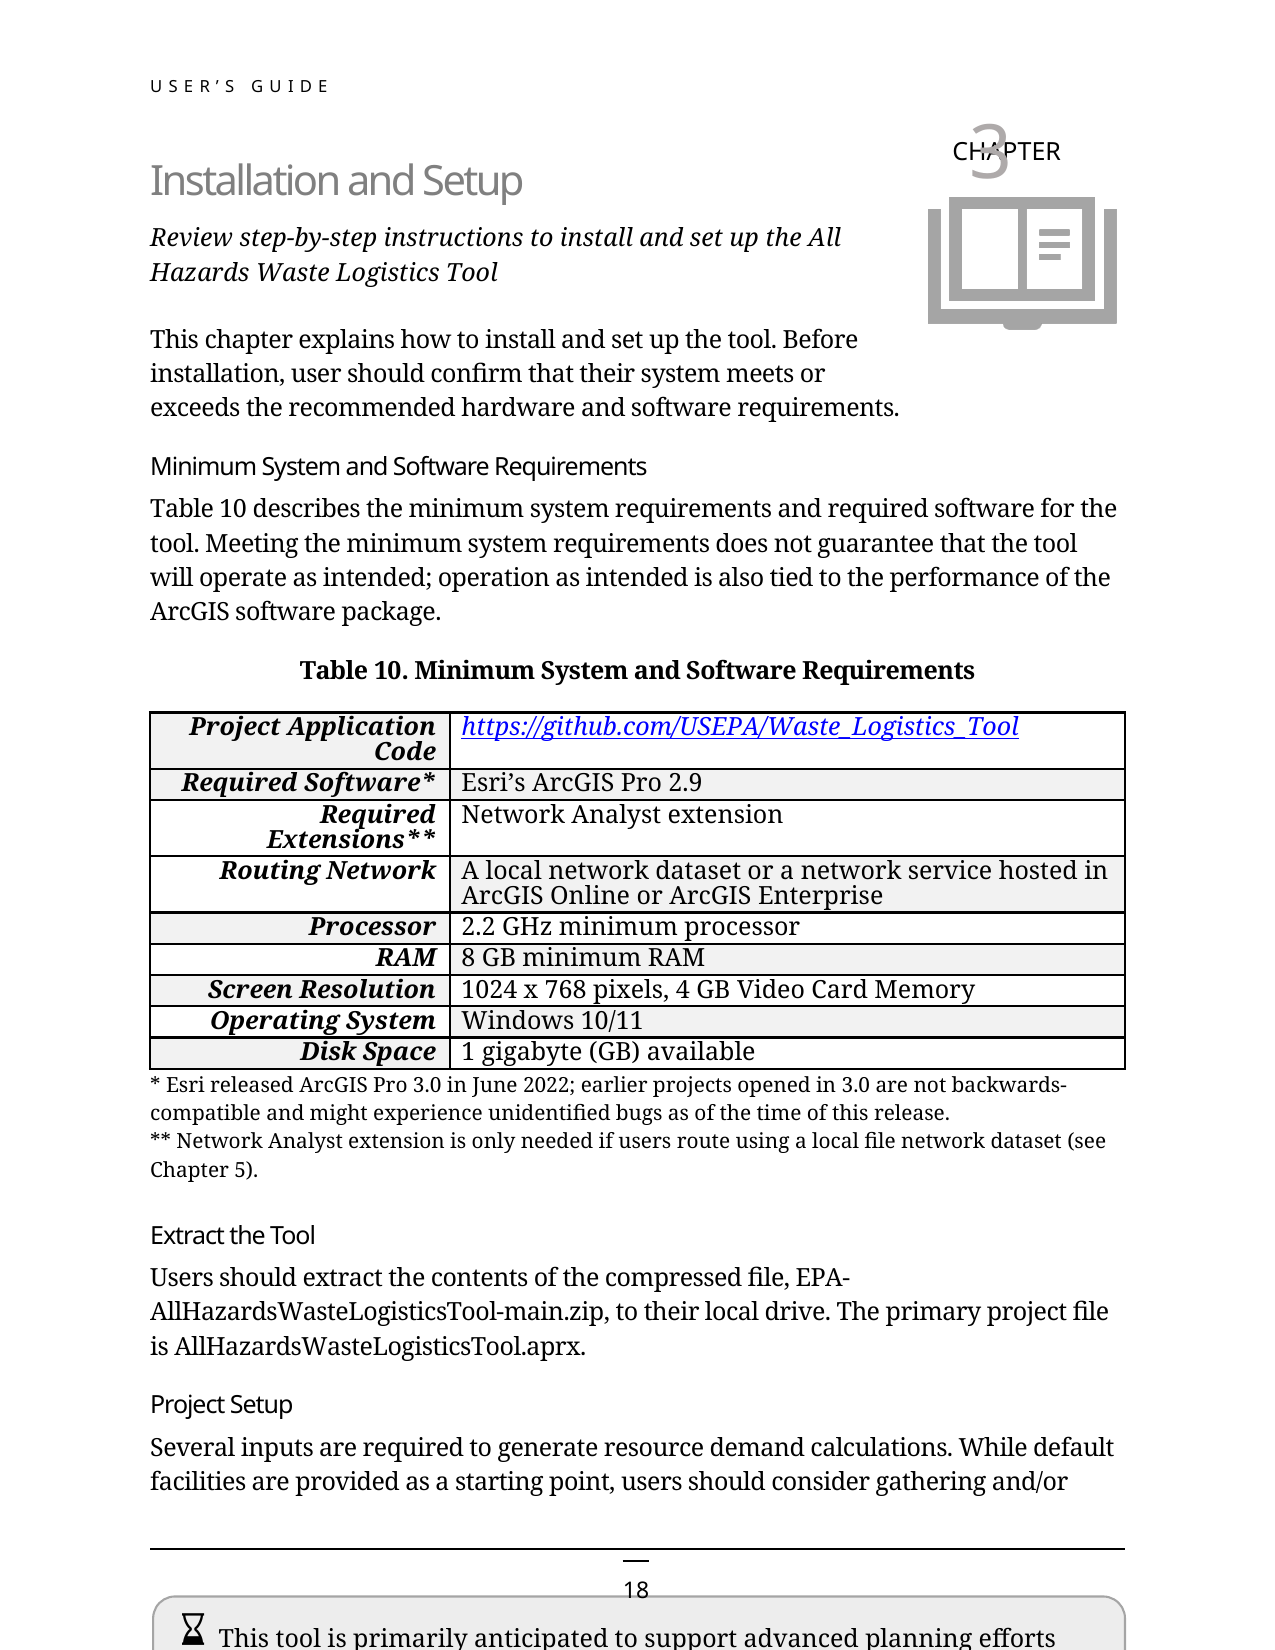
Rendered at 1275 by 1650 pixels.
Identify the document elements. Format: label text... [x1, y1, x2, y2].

table_cell Disk Space [151, 1039, 449, 1068]
table_cell Esri’s ArcGIS Pro 2.9 [451, 770, 1124, 799]
text Users should extract the contents of the compressed file, EPA-AllHazardsWasteLogisticsTool-main.zip, to their local drive. The primary project file is AllHazardsWasteLogisticsTool.aprx. [150, 1260, 1125, 1362]
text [150, 1429, 1125, 1498]
table_cell 1024 x 768 pixels, 4 GB Video Card Memory [451, 976, 1124, 1005]
table_cell Operating System [151, 1007, 449, 1036]
picture [919, 164, 1125, 360]
subtitle Project Setup [150, 1387, 1125, 1421]
table_cell A local network dataset or a network service hosted in ArcGIS Online or ArcGIS Enterprise [451, 857, 1124, 911]
text This chapter explains how to install and set up the tool. Before installation, user should confirm that their system meets or exceeds the recommended hardware and software requirements. [150, 322, 1125, 424]
text * Esri released ArcGIS Pro 3.0 in June 2022; earlier projects opened in 3.0 are not backwards-compatible and might experience unidentified bugs as of the time of this release. [150, 1070, 1125, 1127]
table_header https://github.com/USEPA/Waste_Logistics_Tool [451, 714, 1124, 768]
table_cell Screen Resolution [151, 976, 449, 1005]
table_cell RAM [151, 945, 449, 974]
table_header Project Application Code [151, 714, 449, 768]
table_cell 1 gigabyte (GB) available [451, 1039, 1124, 1068]
subtitle Minimum System and Software Requirements [150, 449, 1125, 483]
picture [174, 1610, 212, 1648]
table_cell Routing Network [151, 857, 449, 911]
table_cell Required Software* [151, 770, 449, 799]
table_cell 8 GB minimum RAM [451, 945, 1124, 974]
text Review step-by-step instructions to install and set up the All Hazards Waste Logistics Tool [150, 220, 919, 288]
table_cell Network Analyst extension [451, 801, 1124, 855]
table_cell Required Extensions** [151, 801, 449, 855]
subtitle Installation and Setup [1007, 151, 1125, 164]
text Table 10 describes the minimum system requirements and required software for the tool. Meeting the minimum system requirements does not guarantee that the tool will operate as intended; operation as intended is also tied to the performance of the ArcGIS software package. [150, 491, 1125, 627]
text ** Network Analyst extension is only needed if users route using a local file network dataset (see Chapter 5). [150, 1127, 1125, 1183]
table_cell 2.2 GHz minimum processor [451, 914, 1124, 943]
subtitle Extract the Tool [150, 1218, 1125, 1252]
subtitle Installation and Setup [150, 151, 1001, 208]
text Table 10. Minimum System and Software Requirements [150, 652, 1125, 686]
table_cell Processor [151, 914, 449, 943]
table_cell Windows 10/11 [451, 1007, 1124, 1036]
